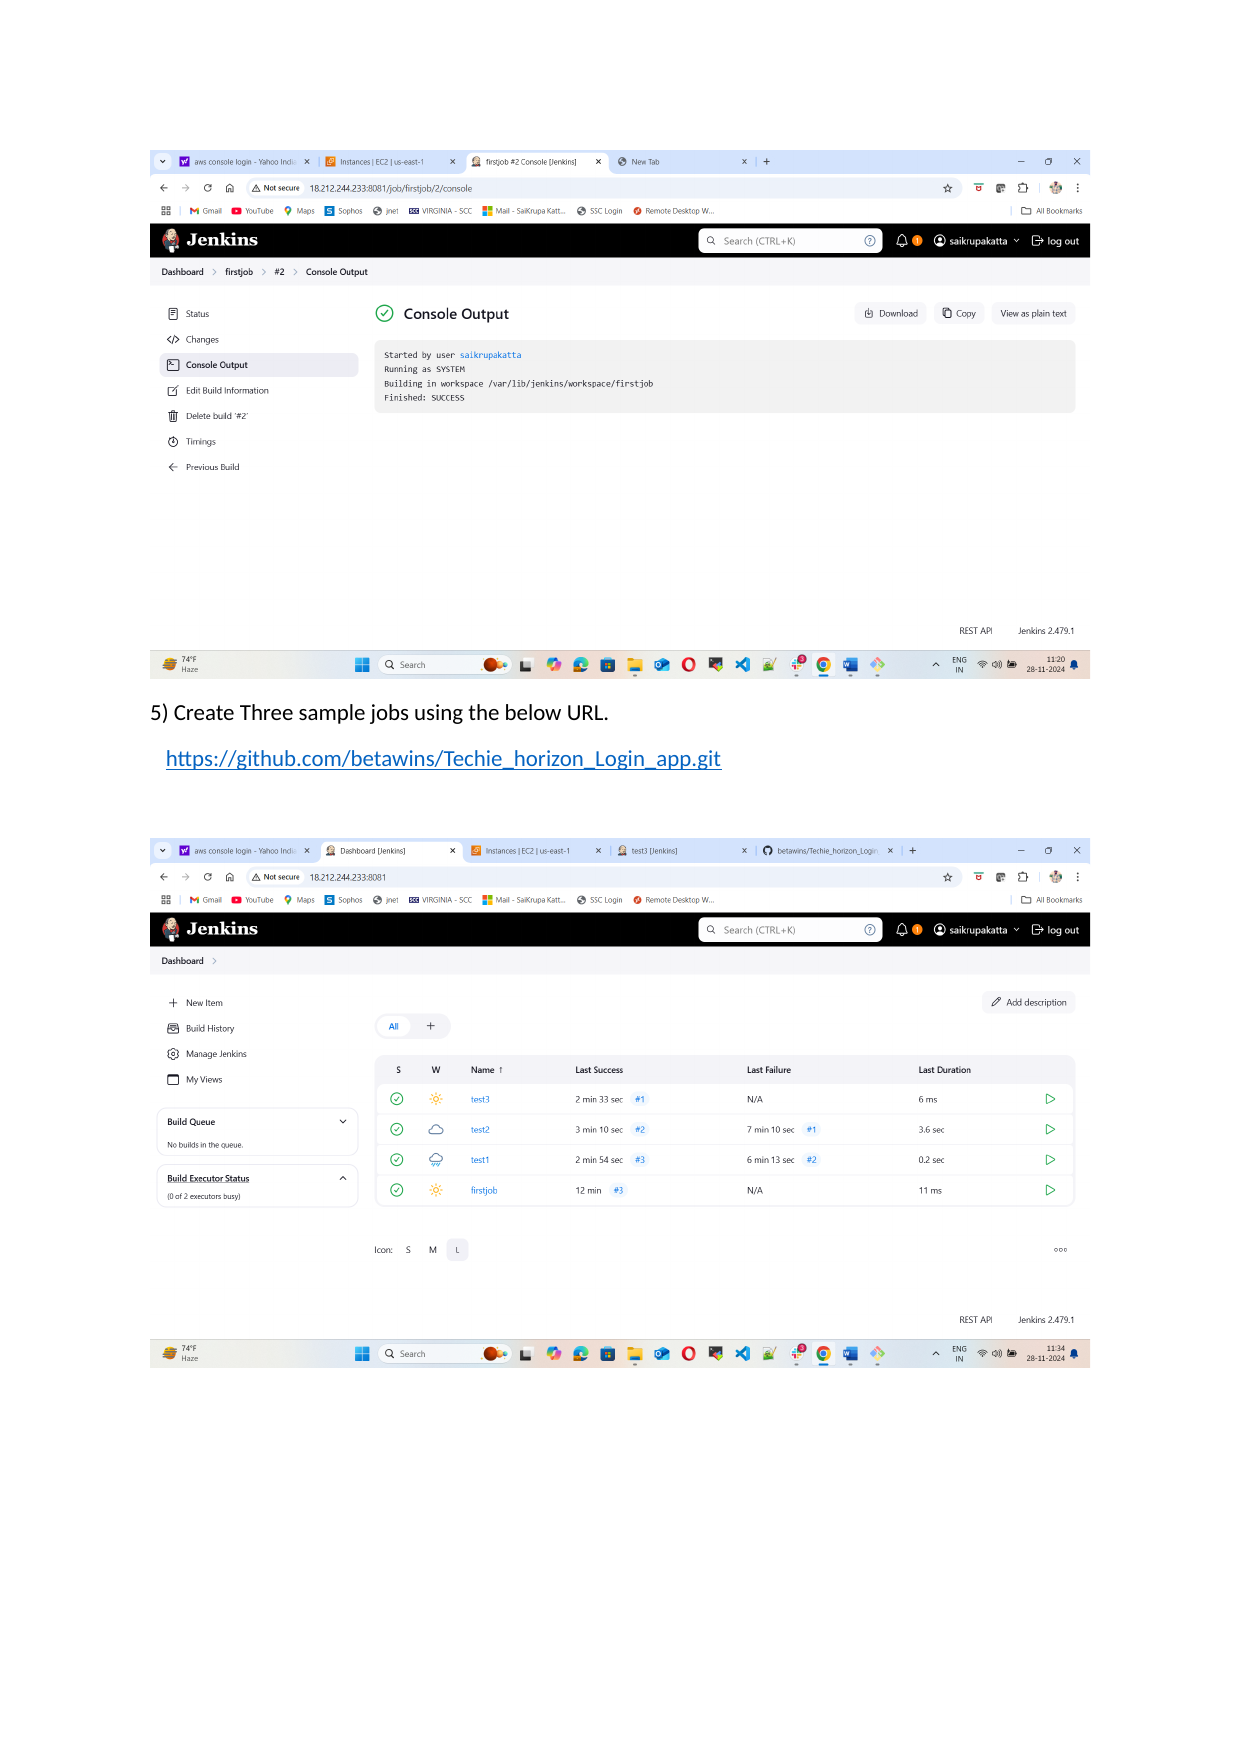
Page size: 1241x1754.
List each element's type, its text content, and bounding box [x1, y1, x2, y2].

picture [150, 838, 1091, 1368]
text 5) Create Three sample jobs using the below URL. [150, 698, 1090, 726]
picture [150, 150, 1091, 679]
text https://github.com/betawins/Techie_horizon_Login_app.git [150, 744, 1090, 773]
